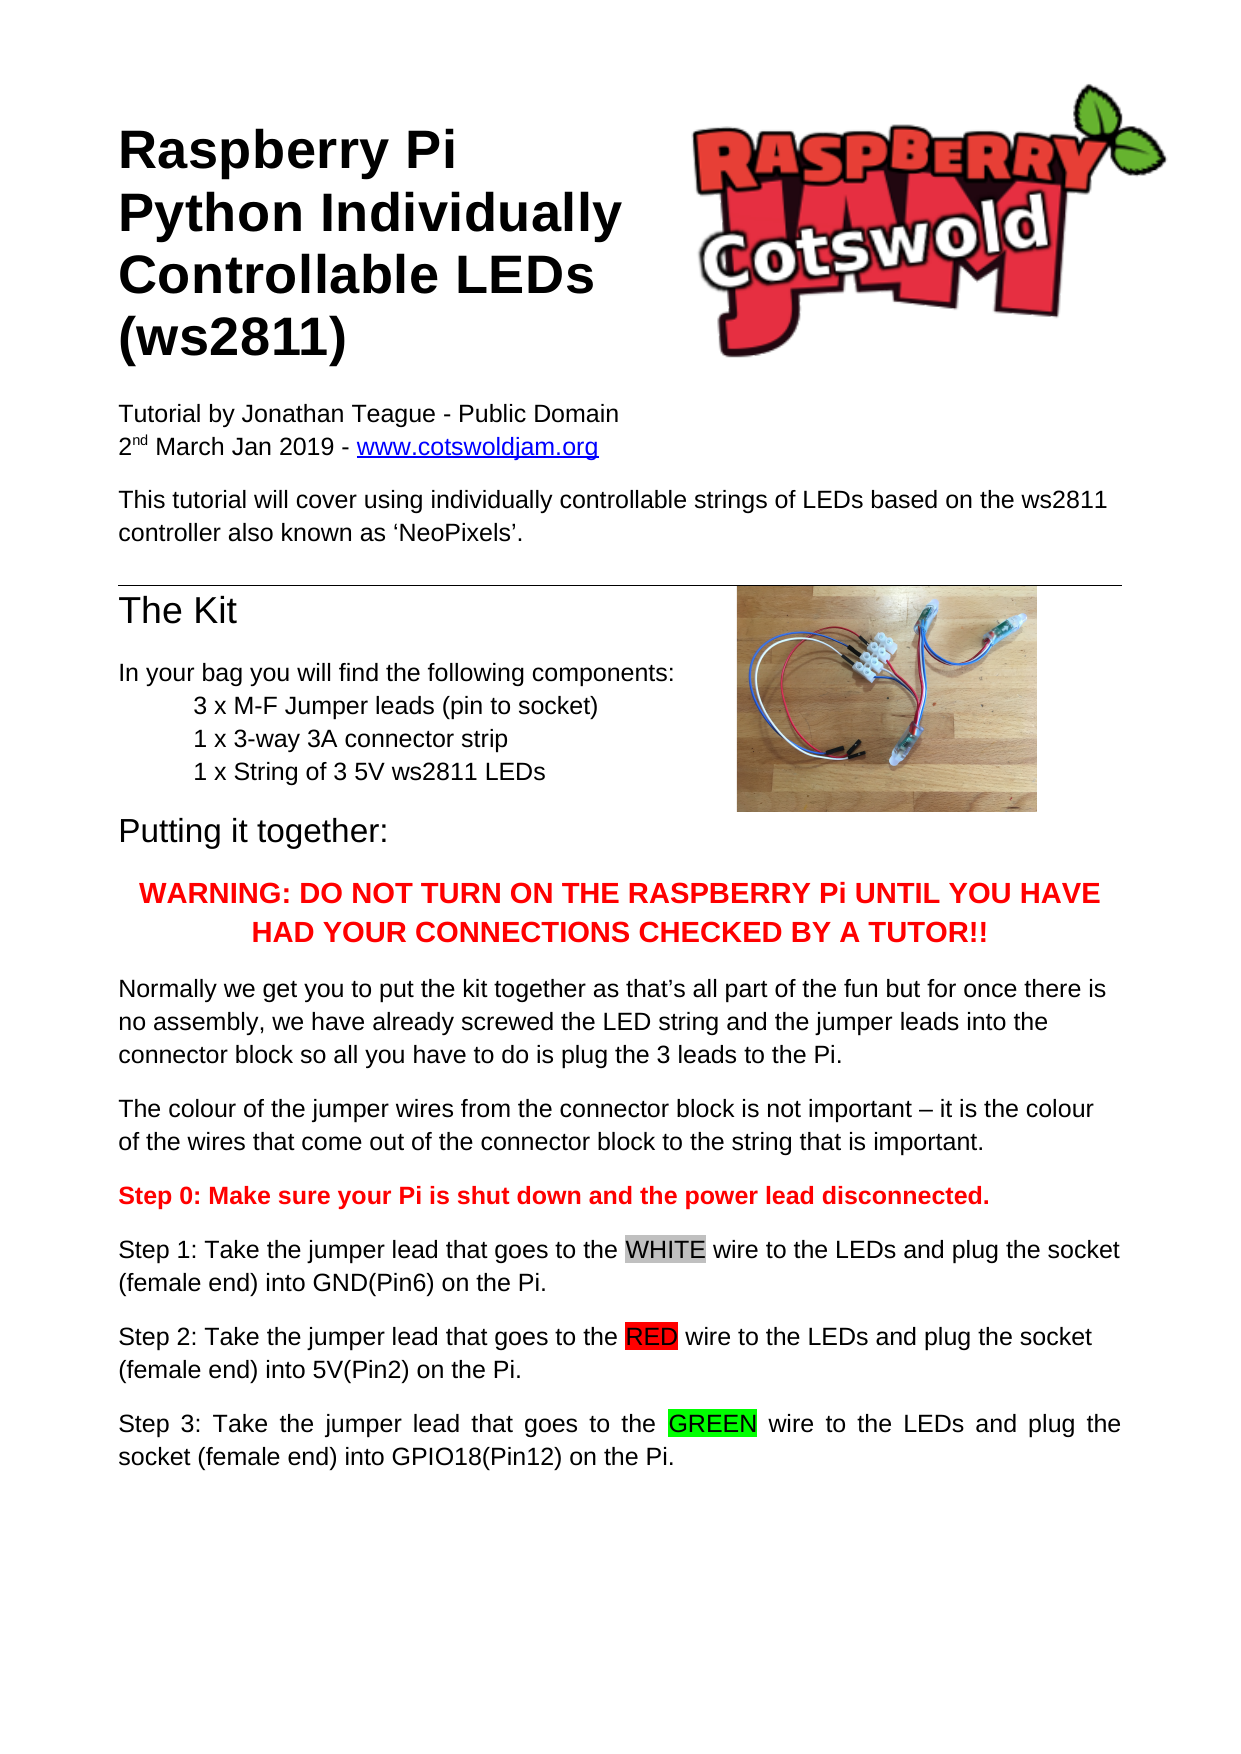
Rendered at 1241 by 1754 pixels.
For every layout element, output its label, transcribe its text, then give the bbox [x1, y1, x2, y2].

text Tutorial by Jonathan Teague - Public Domain 2nd March Jan 2019 - www.cotswoldjam.org [118, 398, 1122, 460]
text In your bag you will find the following components: [118, 658, 1122, 687]
text This tutorial will cover using individually controllable strings of LEDs based on the ws2811 controller also known as ‘NeoPixels’. [118, 485, 1122, 547]
text Step 3: Take the jumper lead that goes to the GREEN wire to the LEDs and plug the socket (female end) into GPIO18(Pin12) on the Pi. [118, 1408, 1122, 1470]
subtitle The Kit [118, 586, 1122, 631]
picture [679, 70, 1174, 367]
picture [736, 687, 1037, 691]
picture [736, 786, 1037, 811]
text WARNING: DO NOT TURN ON THE RASPBERRY Pi UNTIL YOU HAVE HAD YOUR CONNECTIONS CHECKED BY A TUTOR!! [118, 876, 1122, 948]
text Step 1: Take the jumper lead that goes to the WHITE wire to the LEDs and plug the socket (female end) into GND(Pin6) on the Pi. [118, 1235, 1122, 1297]
text Step 2: Take the jumper lead that goes to the RED wire to the LEDs and plug the socket (female end) into 5V(Pin2) on the Pi. [118, 1322, 1122, 1383]
text The colour of the jumper wires from the connector block is not important – it is the colour of the wires that come out of the connector block to the string that is important. [118, 1094, 1122, 1156]
picture [736, 631, 1037, 658]
text Putting it together: [118, 811, 1122, 850]
text Step 0: Make sure your Pi is shut down and the power lead disconnected. [118, 1181, 1122, 1210]
title Raspberry Pi Python Individually Controllable LEDs (ws2811) [118, 118, 679, 367]
text 3 x M-F Jumper leads (pin to socket) 1 x 3-way 3A connector strip 1 x String of 3 5V ws2811 LEDs [193, 691, 1122, 786]
text Normally we get you to put the kit together as that’s all part of the fun but for once there is no assembly, we have already screwed the LED string and the jumper leads into the connector block so all you have to do is plug the 3 leads to the Pi. [118, 974, 1122, 1069]
